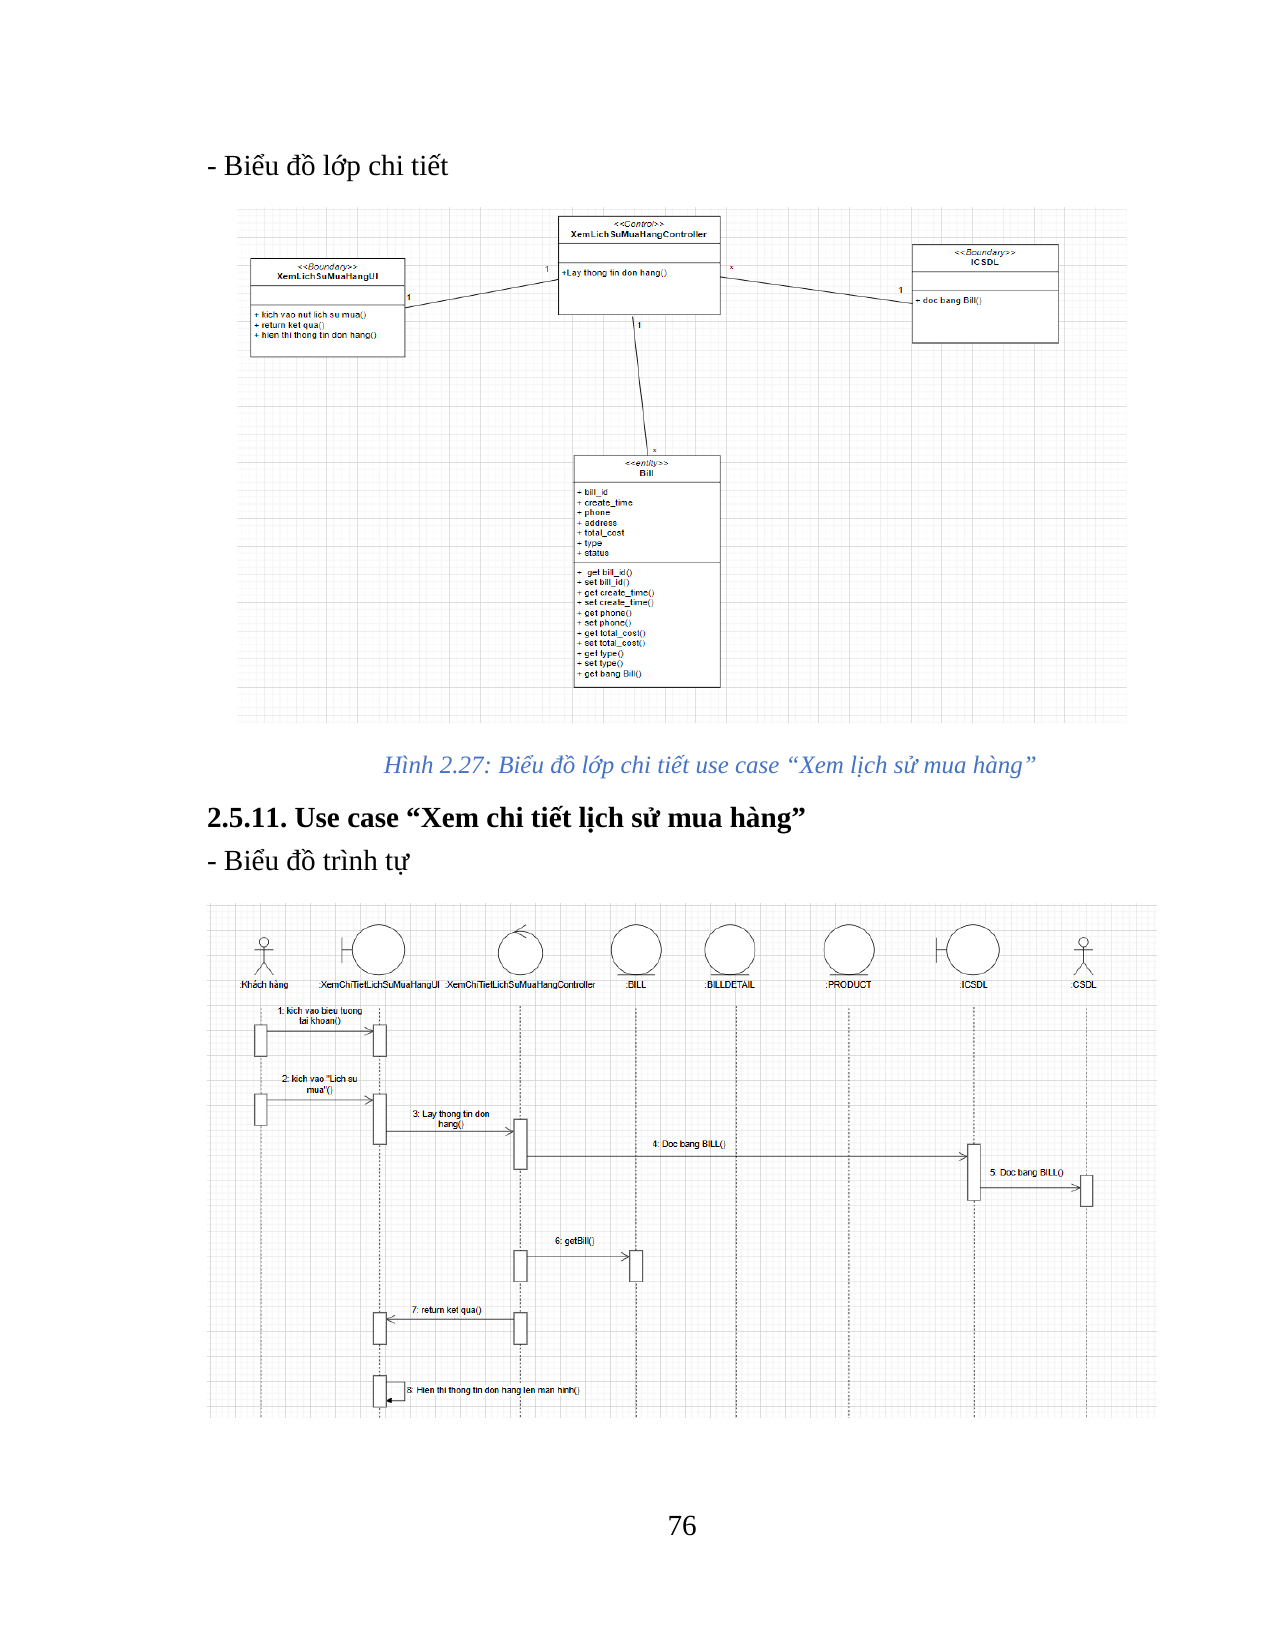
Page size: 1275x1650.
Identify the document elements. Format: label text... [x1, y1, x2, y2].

text - Biểu đồ lớp chi tiết [207, 148, 1157, 181]
picture [237, 207, 1127, 724]
text - Biểu đồ trình tự [207, 843, 1157, 877]
text Hình 2.27: Biểu đồ lớp chi tiết use case “Xem lịch sử mua hàng” [207, 750, 1157, 779]
picture [206, 903, 1157, 1418]
subtitle 2.5.11. Use case “Xem chi tiết lịch sử mua hàng” [207, 800, 1157, 833]
